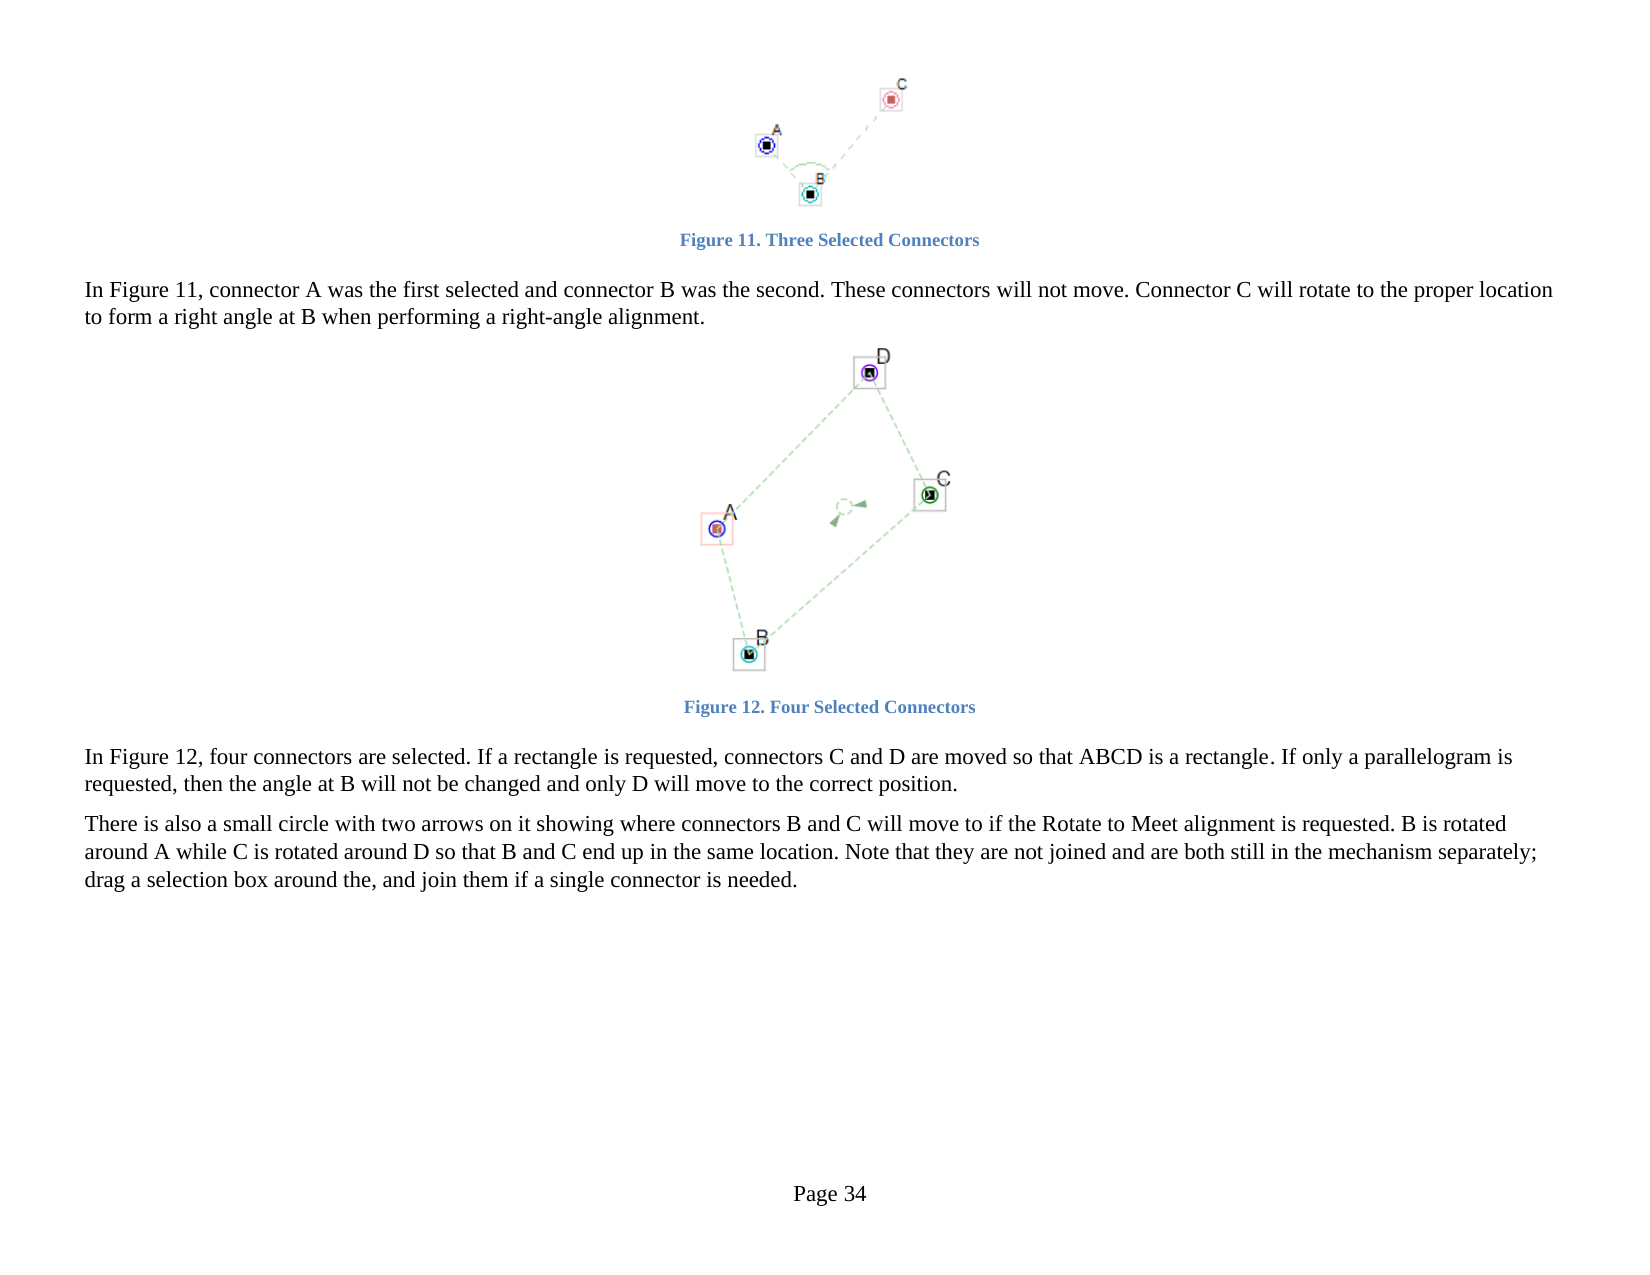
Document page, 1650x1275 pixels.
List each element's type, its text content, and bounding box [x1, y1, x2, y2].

picture [689, 343, 971, 683]
text Figure . Four Selected Connectors [84, 696, 1575, 718]
text In Figure 11, connector A was the first selected and connector B was the second. These connectors will not move. Connector C will rotate to the proper location to form a right angle at B when performing a right-angle alignment. [84, 276, 1575, 330]
text There is also a small circle with two arrows on it showing where connectors B and C will move to if the Rotate to Meet alignment is requested. B is rotated around A while C is rotated around D so that B and C end up in the same location. Note that they are not joined and are both still in the mechanism separately; drag a selection box around the, and join them if a single connector is needed. [84, 810, 1575, 892]
text Figure . Three Selected Connectors [84, 229, 1575, 251]
text In Figure 12, four connectors are selected. If a rectangle is requested, connectors C and D are moved so that ABCD is a rectangle. If only a parallelogram is requested, then the angle at B will not be changed and only D will move to the correct position. [84, 743, 1575, 797]
picture [746, 75, 914, 216]
